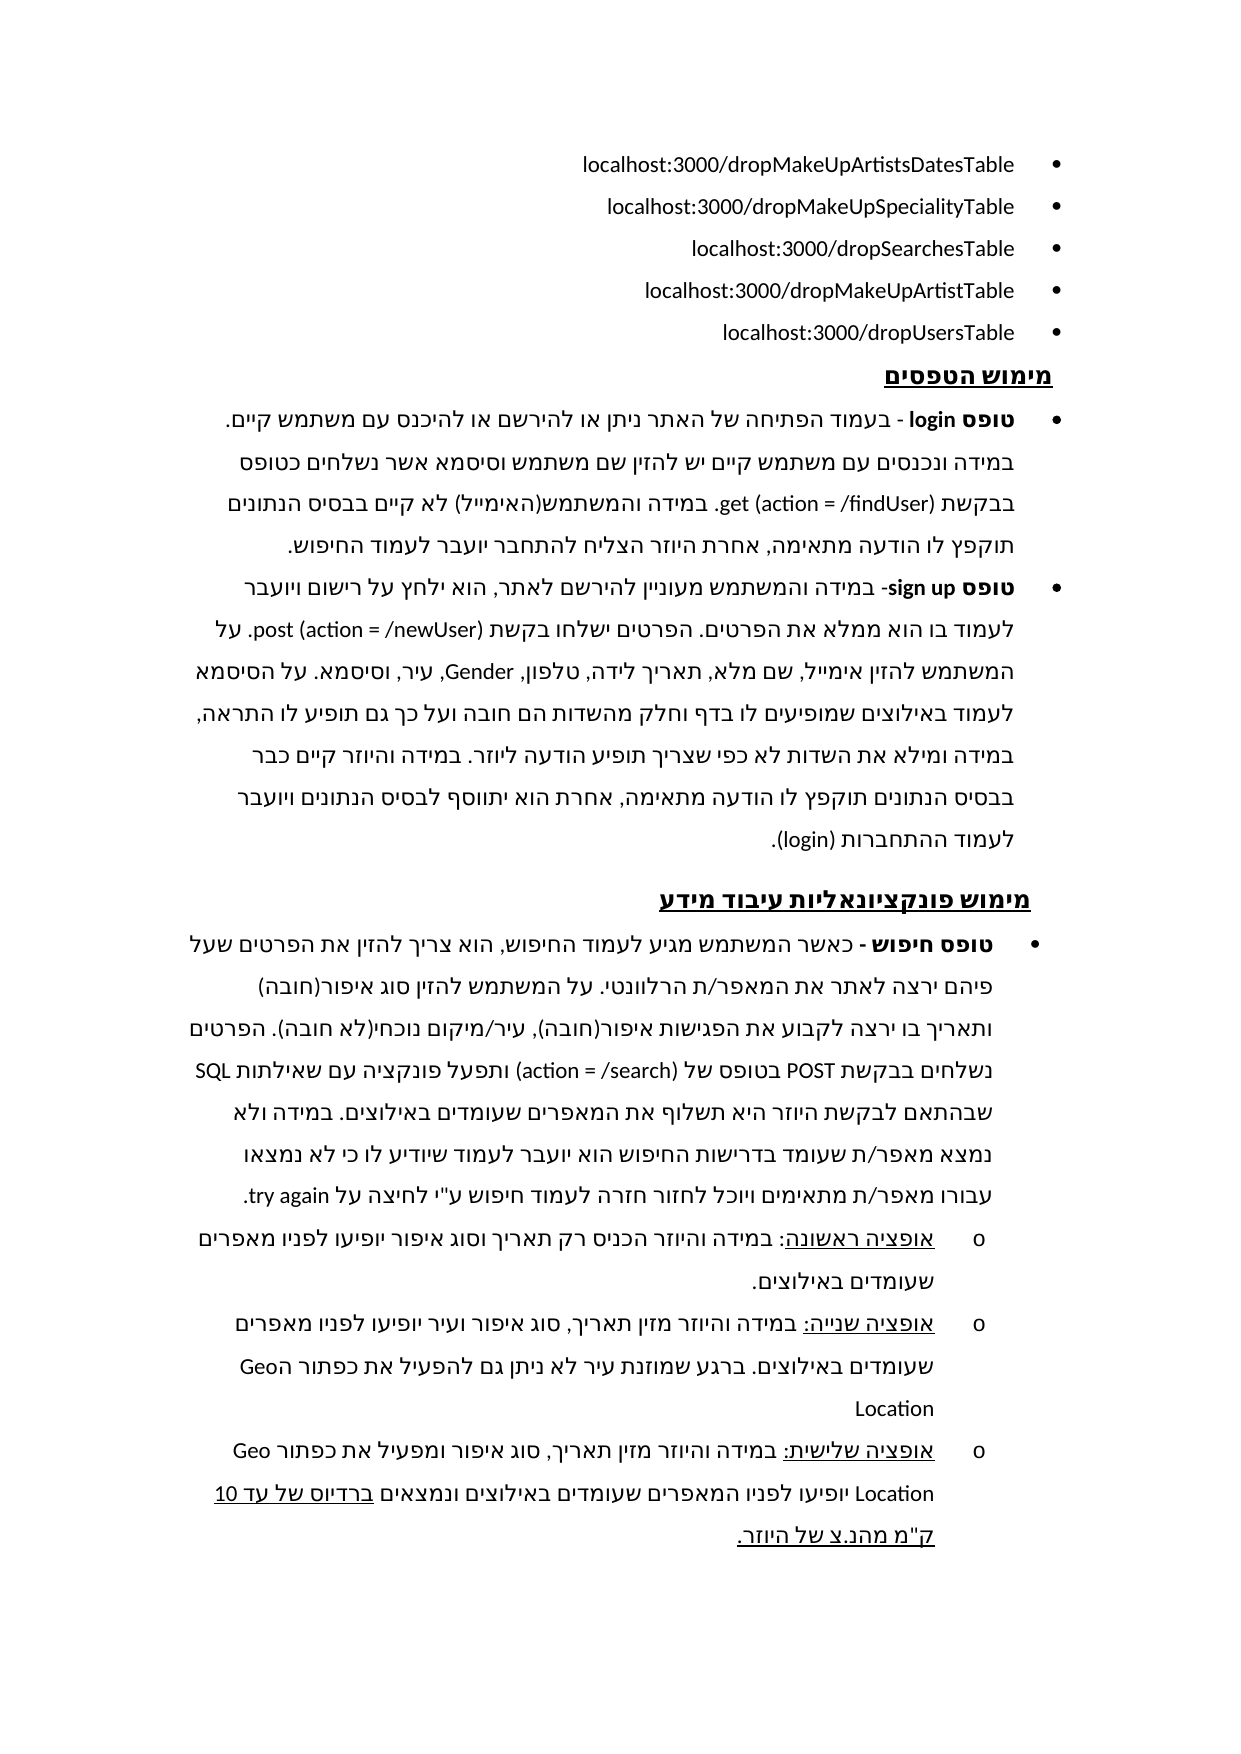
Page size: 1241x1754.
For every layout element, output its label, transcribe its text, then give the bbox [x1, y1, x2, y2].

list localhost:3000/dropMakeUpArtistsDatesTable [187, 150, 1053, 178]
list localhost:3000/dropSearchesTable [187, 234, 1053, 262]
list טופס login - בעמוד הפתיחה של האתר ניתן או להירשם או להיכנס עם משתמש קיים. במידה ונכנסים עם משתמש קיים יש להזין שם משתמש וסיסמא אשר נשלחים כטופס בבקשת get (action = /findUser). במידה והמשתמש(האימייל) לא קיים בבסיס הנתונים תוקפץ לו הודעה מתאימה, אחרת היוזר הצליח להתחבר יועבר לעמוד החיפוש. [187, 406, 1053, 559]
list localhost:3000/dropMakeUpSpecialityTable [187, 192, 1053, 220]
list localhost:3000/dropUsersTable [187, 318, 1053, 346]
list אופציה שנייה: במידה והיוזר מזין תאריך, סוג איפור ועיר יופיעו לפניו מאפרים שעומדים באילוצים. ברגע שמוזנת עיר לא ניתן גם להפעיל את כפתור הGeo Location [187, 1309, 972, 1422]
list טופס sign up- במידה והמשתמש מעוניין להירשם לאתר, הוא ילחץ על רישום ויועבר לעמוד בו הוא ממלא את הפרטים. הפרטים ישלחו בקשת post (action = /newUser). על המשתמש להזין אימייל, שם מלא, תאריך לידה, טלפון, Gender, עיר, וסיסמא. על הסיסמא לעמוד באילוצים שמופיעים לו בדף וחלק מהשדות הם חובה ועל כך גם תופיע לו התראה, במידה ומילא את השדות לא כפי שצריך תופיע הודעה ליוזר. במידה והיוזר קיים כבר בבסיס הנתונים תוקפץ לו הודעה מתאימה, אחרת הוא יתווסף לבסיס הנתונים ויועבר לעמוד ההתחברות (login). [187, 573, 1053, 853]
list אופציה שלישית: במידה והיוזר מזין תאריך, סוג איפור ומפעיל את כפתור Geo Location יופיעו לפניו המאפרים שעומדים באילוצים ונמצאים ברדיוס של עד 10 ק"מ מהנ.צ של היוזר. [187, 1436, 972, 1549]
text מימוש פונקציונאליות עיבוד מידע [187, 884, 1031, 914]
list localhost:3000/dropMakeUpArtistTable [187, 276, 1053, 304]
list אופציה ראשונה: במידה והיוזר הכניס רק תאריך וסוג איפור יופיעו לפניו מאפרים שעומדים באילוצים. [187, 1224, 972, 1295]
list מימוש הטפסים [187, 360, 1053, 390]
list טופס חיפוש - כאשר המשתמש מגיע לעמוד החיפוש, הוא צריך להזין את הפרטים שעל פיהם ירצה לאתר את המאפר/ת הרלוונטי. על המשתמש להזין סוג איפור(חובה) ותאריך בו ירצה לקבוע את הפגישות איפור(חובה), עיר/מיקום נוכחי(לא חובה). הפרטים נשלחים בבקשת POST בטופס של (action = /search) ותפעל פונקציה עם שאילתות SQL שבהתאם לבקשת היוזר היא תשלוף את המאפרים שעומדים באילוצים. במידה ולא נמצא מאפר/ת שעומד בדרישות החיפוש הוא יועבר לעמוד שיודיע לו כי לא נמצאו עבורו מאפר/ת מתאימים ויוכל לחזור חזרה לעמוד חיפוש ע"י לחיצה על try again. [187, 930, 1031, 1210]
